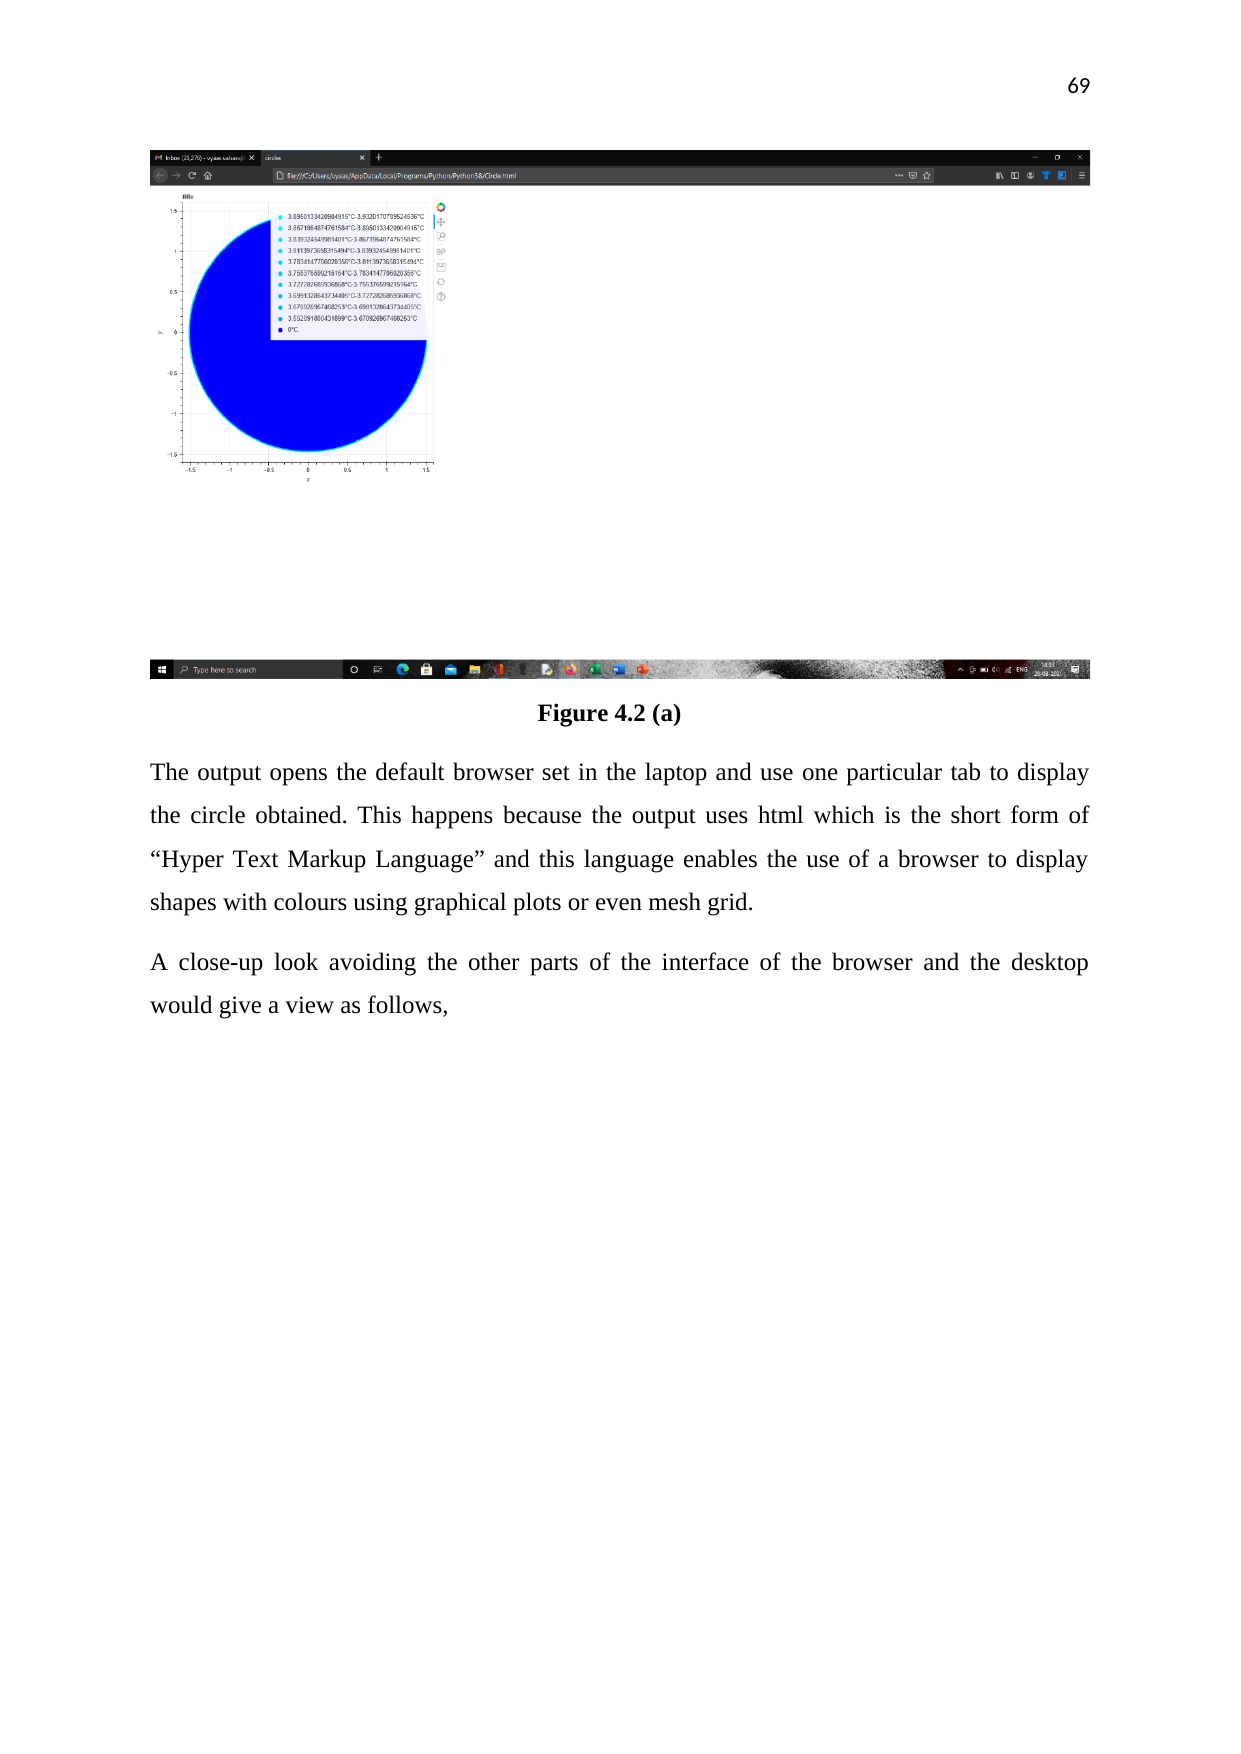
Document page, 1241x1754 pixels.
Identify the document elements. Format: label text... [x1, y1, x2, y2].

text Figure 4.2 (a) [150, 698, 1090, 726]
text The output opens the default browser set in the laptop and use one particular tab to display the circle obtained. This happens because the output uses html which is the short form of “Hyper Text Markup Language” and this language enables the use of a browser to display shapes with colours using graphical plots or even mesh grid. [150, 757, 1090, 916]
text A close-up look avoiding the other parts of the interface of the browser and the desktop would give a view as follows, [150, 947, 1090, 1018]
picture [150, 150, 1091, 679]
